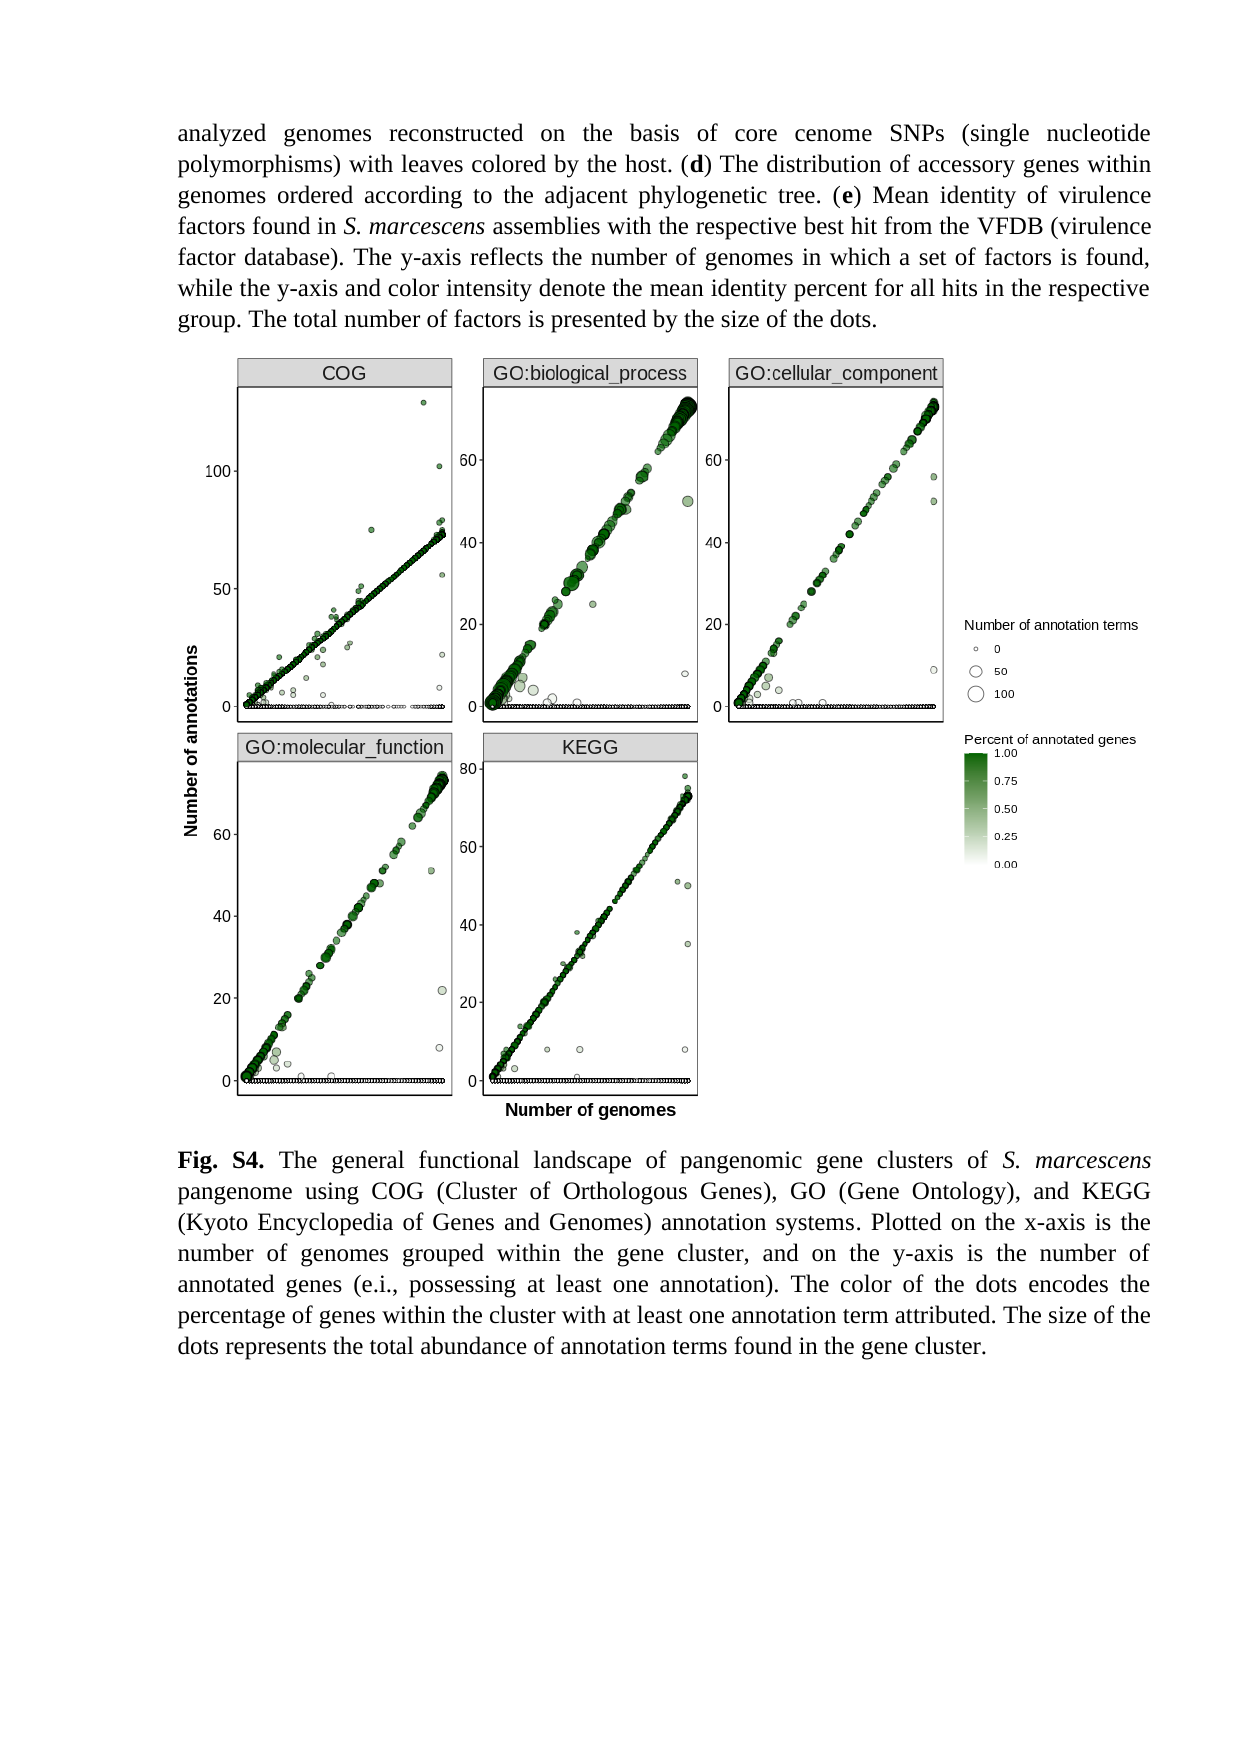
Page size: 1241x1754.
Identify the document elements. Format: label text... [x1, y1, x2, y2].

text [177, 118, 1152, 333]
picture [177, 352, 1152, 1126]
text Fig. S4. The general functional landscape of pangenomic gene clusters of S. marcescens pangenome using COG (Cluster of Orthologous Genes), GO (Gene Ontology), and KEGG (Kyoto Encyclopedia of Genes and Genomes) annotation systems. Plotted on the x-axis is the number of genomes grouped within the gene cluster, and on the y-axis is the number of annotated genes (e.i., possessing at least one annotation). The color of the dots encodes the percentage of genes within the cluster with at least one annotation term attributed. The size of the dots represents the total abundance of annotation terms found in the gene cluster. [177, 1145, 1152, 1360]
